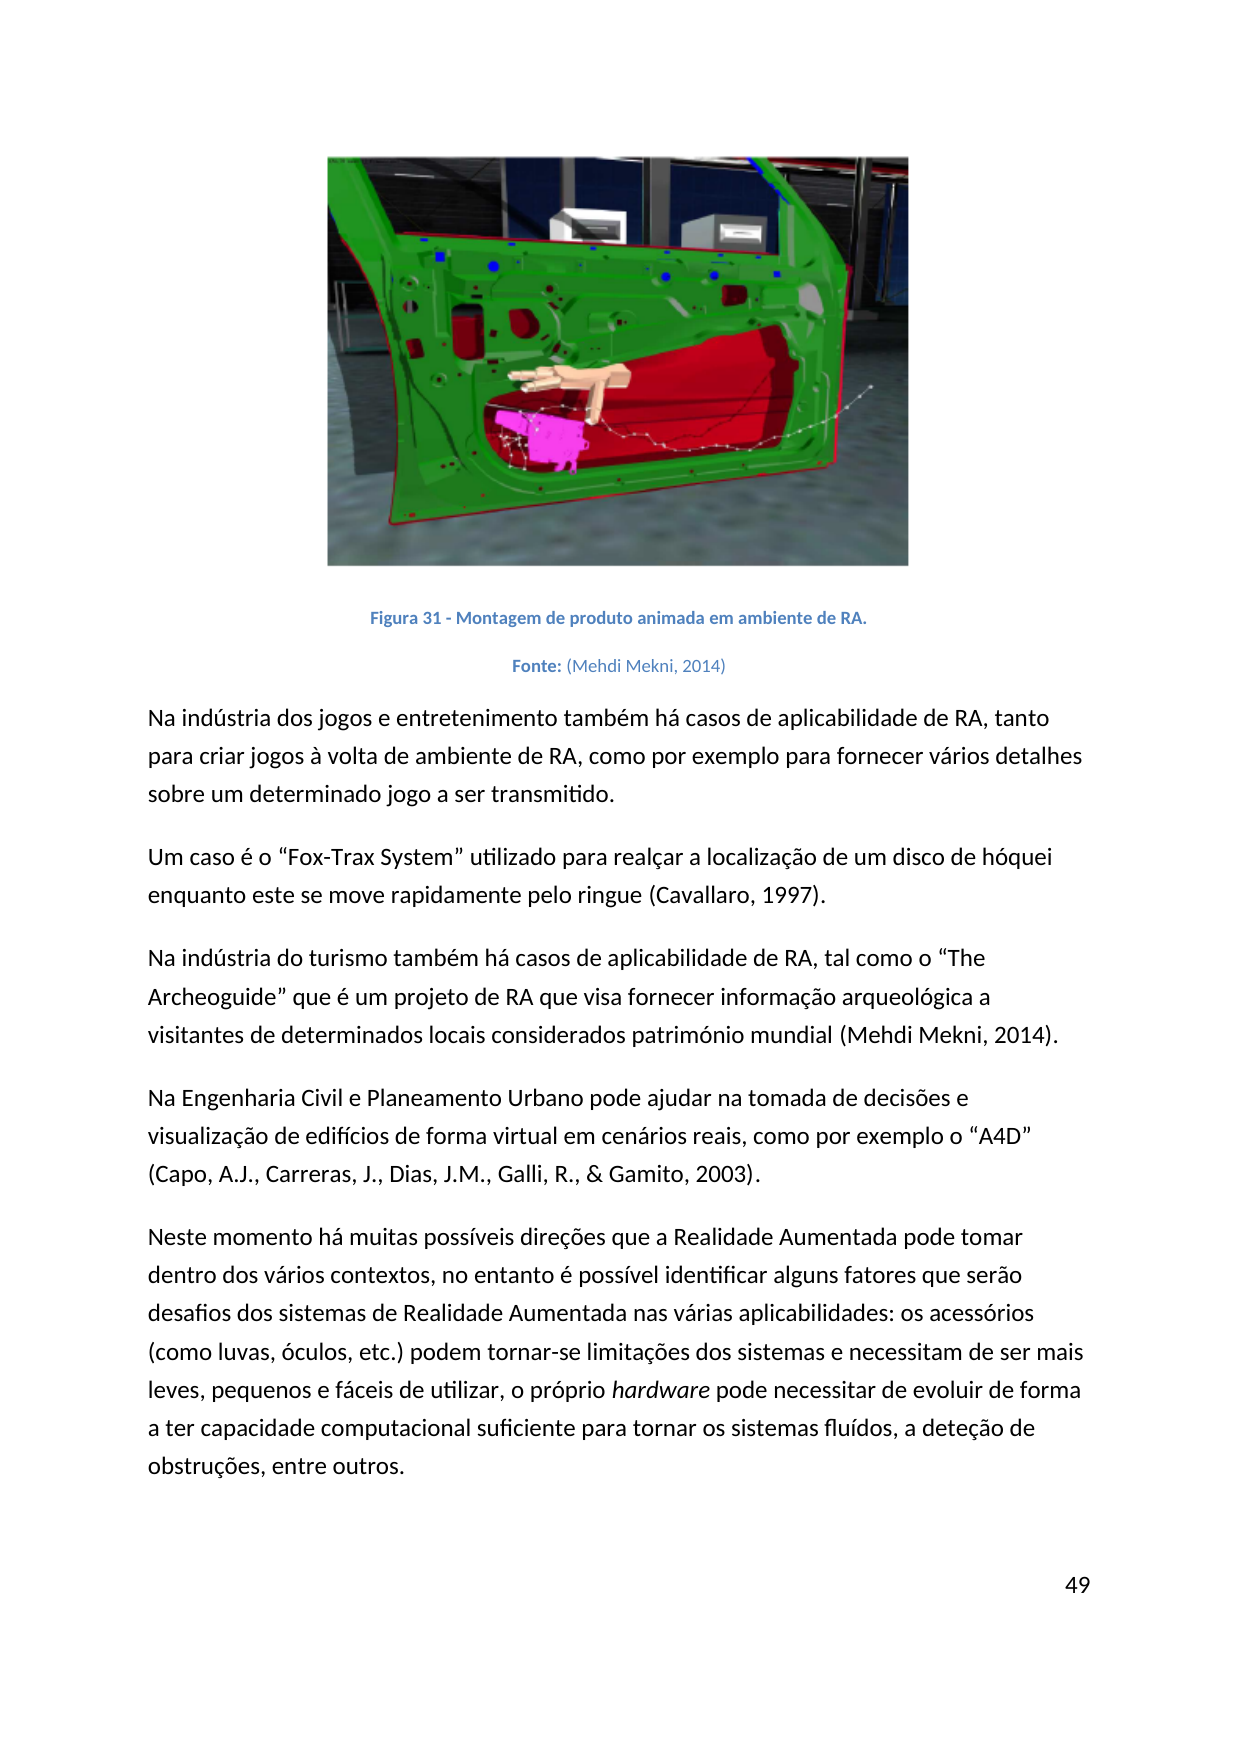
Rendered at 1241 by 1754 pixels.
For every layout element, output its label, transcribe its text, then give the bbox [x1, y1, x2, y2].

picture [320, 150, 918, 574]
text Na indústria do turismo também há casos de aplicabilidade de RA, tal como o “The Archeoguide” que é um projeto de RA que visa fornecer informação arqueológica a visitantes de determinados locais considerados património mundial (Mehdi Mekni, 2014). [148, 942, 1090, 1049]
text Na indústria dos jogos e entretenimento também há casos de aplicabilidade de RA, tanto para criar jogos à volta de ambiente de RA, como por exemplo para fornecer vários detalhes sobre um determinado jogo a ser transmitido. [148, 702, 1090, 809]
text Fonte: (Mehdi Mekni, 2014) [148, 654, 1090, 677]
text Na Engenharia Civil e Planeamento Urbano pode ajudar na tomada de decisões e visualização de edifícios de forma virtual em cenários reais, como por exemplo o “A4D” (Capo, A.J., Carreras, J., Dias, J.M., Galli, R., & Gamito, 2003). [148, 1082, 1090, 1189]
text Neste momento há muitas possíveis direções que a Realidade Aumentada pode tomar dentro dos vários contextos, no entanto é possível identificar alguns fatores que serão desafios dos sistemas de Realidade Aumentada nas várias aplicabilidades: os acessórios (como luvas, óculos, etc.) podem tornar-se limitações dos sistemas e necessitam de ser mais leves, pequenos e fáceis de utilizar, o próprio hardware pode necessitar de evoluir de forma a ter capacidade computacional suficiente para tornar os sistemas fluídos, a deteção de obstruções, entre outros. [148, 1221, 1090, 1481]
text Um caso é o “Fox-Trax System” utilizado para realçar a localização de um disco de hóquei enquanto este se move rapidamente pelo ringue (Cavallaro, 1997). [148, 841, 1090, 910]
